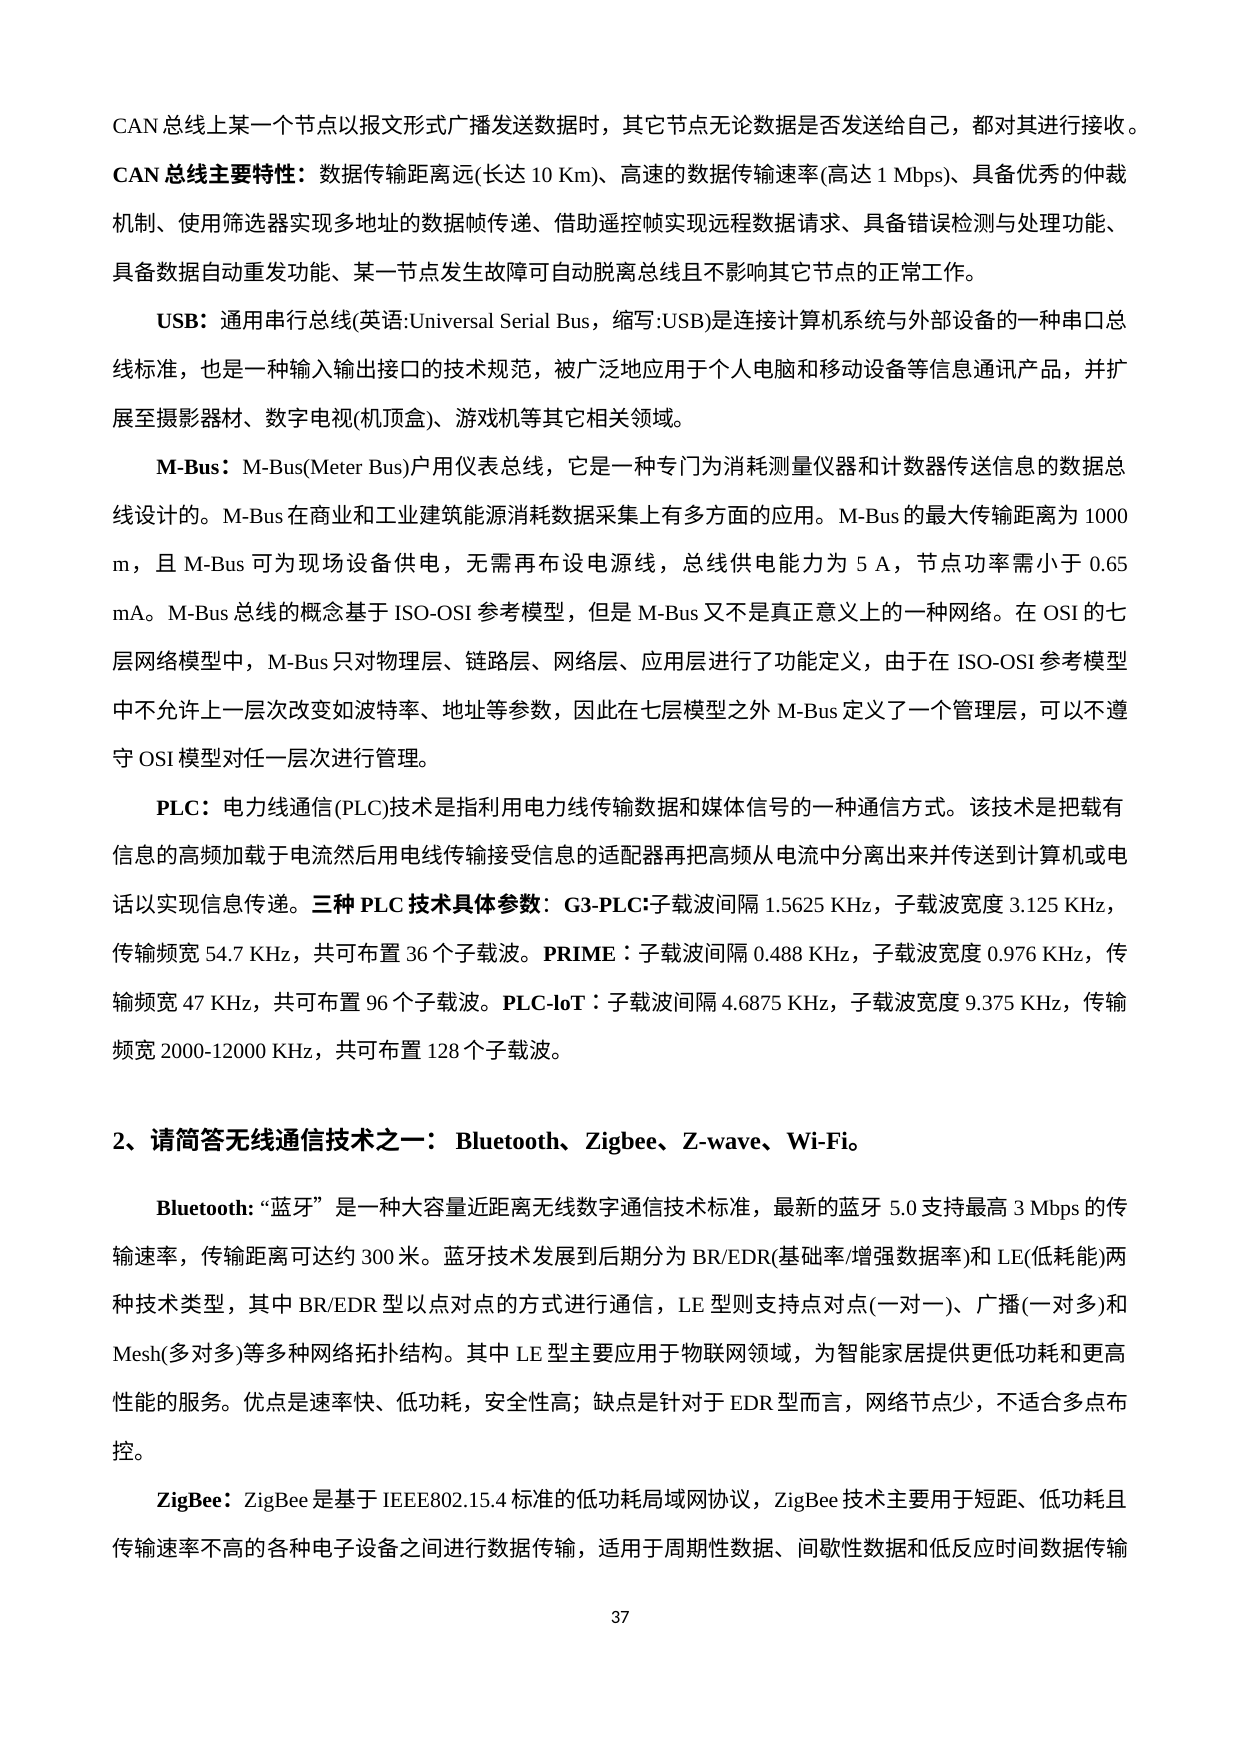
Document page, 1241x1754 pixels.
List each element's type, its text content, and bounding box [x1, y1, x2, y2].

text USB：通用串行总线(英语:Universal Serial Bus，缩写:USB)是连接计算机系统与外部设备的一种串口总线标准，也是一种输入输出接口的技术规范，被广泛地应用于个人电脑和移动设备等信息通讯产品，并扩展至摄影器材、数字电视(机顶盒)、游戏机等其它相关领域。 [112, 303, 1128, 433]
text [112, 1482, 1128, 1563]
text M-Bus：M-Bus(Meter Bus)户用仪表总线，它是一种专门为消耗测量仪器和计数器传送信息的数据总线设计的。M-Bus在商业和工业建筑能源消耗数据采集上有多方面的应用。M-Bus的最大传输距离为1000 m，且M-Bus可为现场设备供电，无需再布设电源线，总线供电能力为5 A，节点功率需小于0.65 mA。M-Bus总线的概念基于ISO-OSI参考模型，但是M-Bus又不是真正意义上的一种网络。在OSI的七层网络模型中，M-Bus只对物理层、链路层、网络层、应用层进行了功能定义，由于在ISO-OSI参考模型中不允许上一层次改变如波特率、地址等参数，因此在七层模型之外M-Bus定义了一个管理层，可以不遵守OSI模型对任一层次进行管理。 [112, 448, 1128, 773]
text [112, 108, 1128, 287]
text Bluetooth: “蓝牙”是一种大容量近距离无线数字通信技术标准，最新的蓝牙5.0支持最高3 Mbps的传输速率，传输距离可达约300米。蓝牙技术发展到后期分为BR/EDR(基础率/增强数据率)和LE(低耗能)两种技术类型，其中BR/EDR型以点对点的方式进行通信，LE型则支持点对点(一对一)、广播(一对多)和Mesh(多对多)等多种网络拓扑结构。其中LE型主要应用于物联网领域，为智能家居提供更低功耗和更高性能的服务。优点是速率快、低功耗，安全性高；缺点是针对于EDR型而言，网络节点少，不适合多点布控。 [112, 1189, 1128, 1466]
text 2、请简答无线通信技术之一： Bluetooth、Zigbee、Z-wave、Wi-Fi。 [112, 1106, 1128, 1171]
text PLC：电力线通信(PLC)技术是指利用电力线传输数据和媒体信号的一种通信方式。该技术是把载有信息的高频加载于电流然后用电线传输接受信息的适配器再把高频从电流中分离出来并传送到计算机或电话以实现信息传递。三种PLC技术具体参数：G3-PLC∶子载波间隔1.5625 KHz，子载波宽度3.125 KHz，传输频宽54.7 KHz，共可布置36个子载波。PRIME︰子载波间隔0.488 KHz，子载波宽度0.976 KHz，传输频宽47 KHz，共可布置96个子载波。PLC-loT︰子载波间隔4.6875 KHz，子载波宽度9.375 KHz，传输频宽2000-12000 KHz，共可布置128个子载波。 [112, 789, 1128, 1066]
